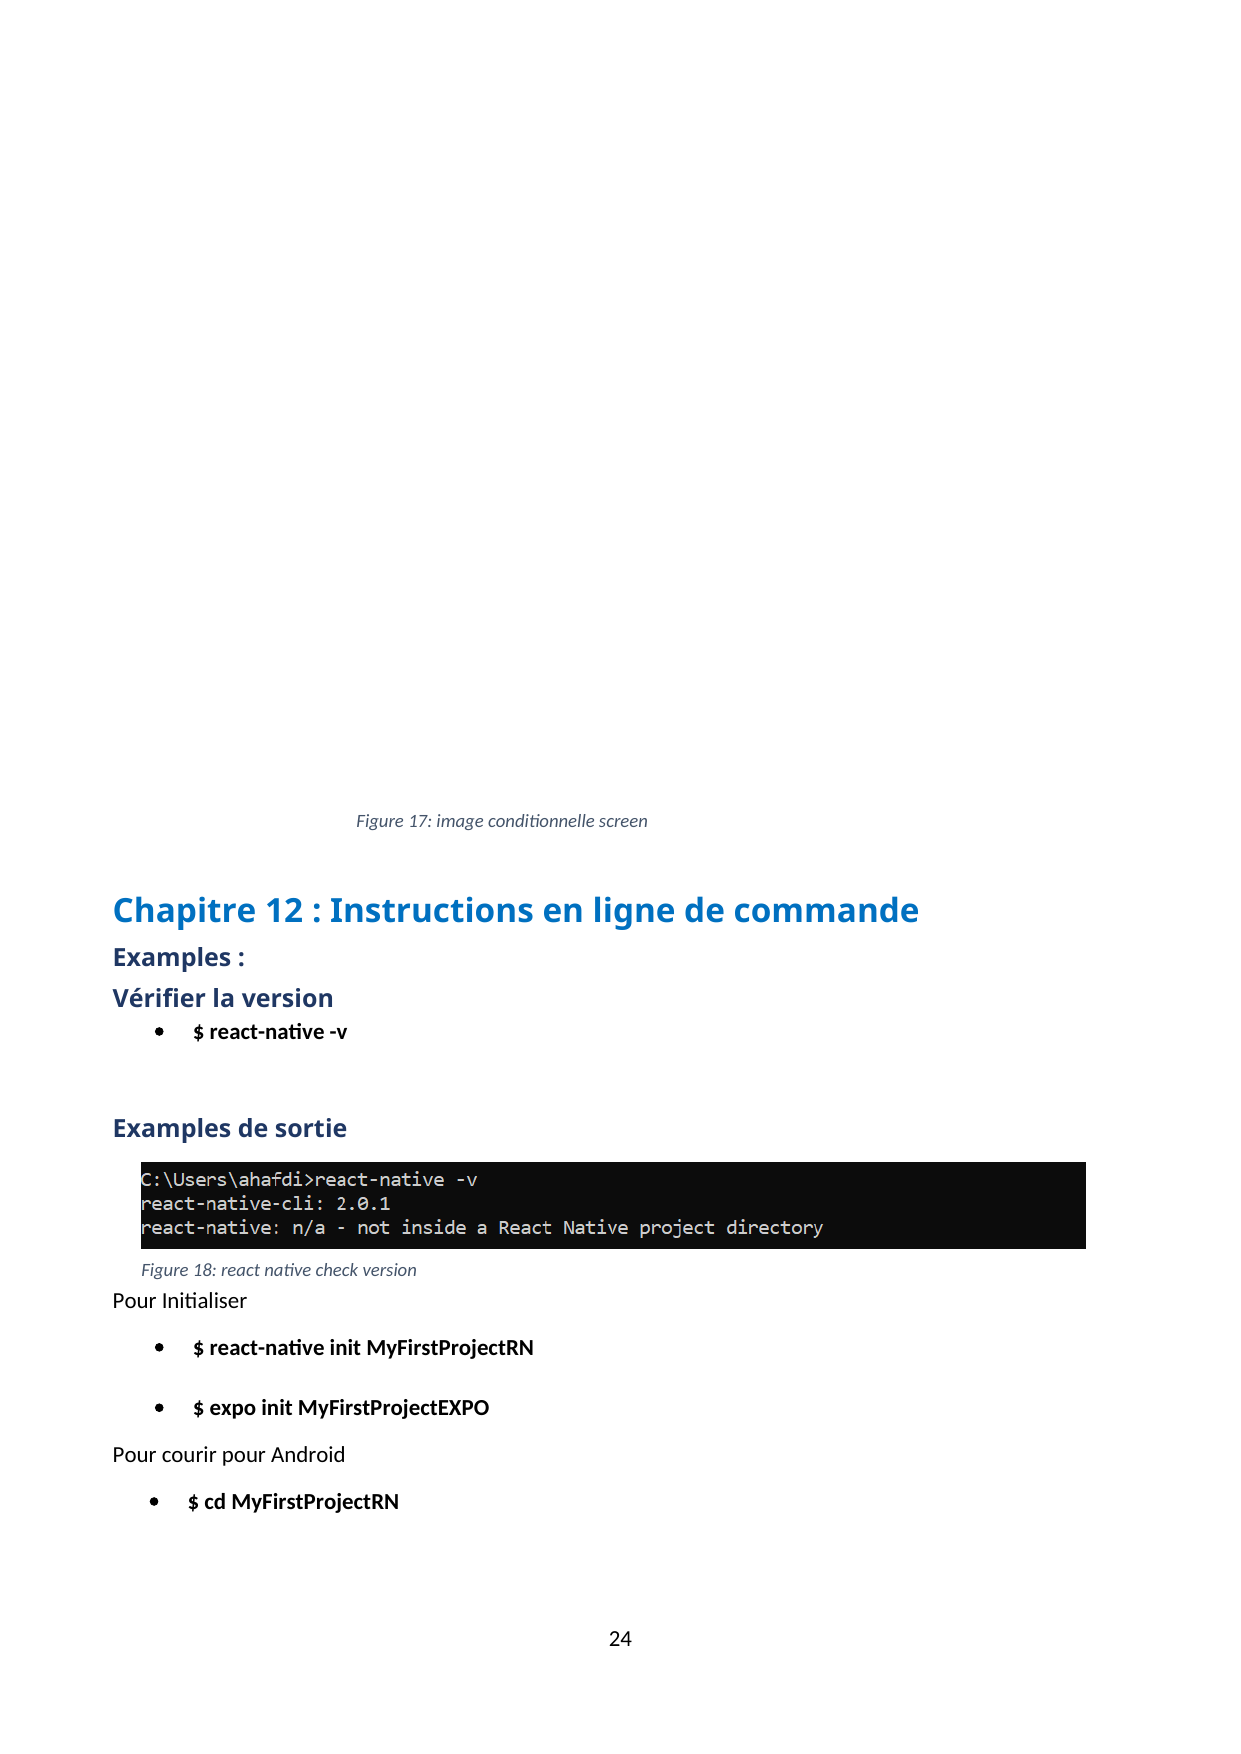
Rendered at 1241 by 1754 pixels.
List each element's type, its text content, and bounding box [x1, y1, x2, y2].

subtitle Chapitre 12 : Instructions en ligne de commande [112, 886, 1128, 932]
list $ react-native init MyFirstProjectRN [155, 1333, 1128, 1361]
subtitle Examples : [112, 939, 1128, 974]
picture [141, 1162, 1086, 1249]
subtitle Vérifier la version [112, 981, 1128, 1014]
text Pour courir pour Android [112, 1440, 1128, 1468]
list $ cd MyFirstProjectRN [150, 1487, 1128, 1515]
list $ react-native -v [155, 1017, 1128, 1045]
list $ expo init MyFirstProjectEXPO [155, 1393, 1128, 1422]
text Pour Initialiser [112, 1195, 1128, 1314]
subtitle Examples de sortie [112, 1111, 1128, 1145]
